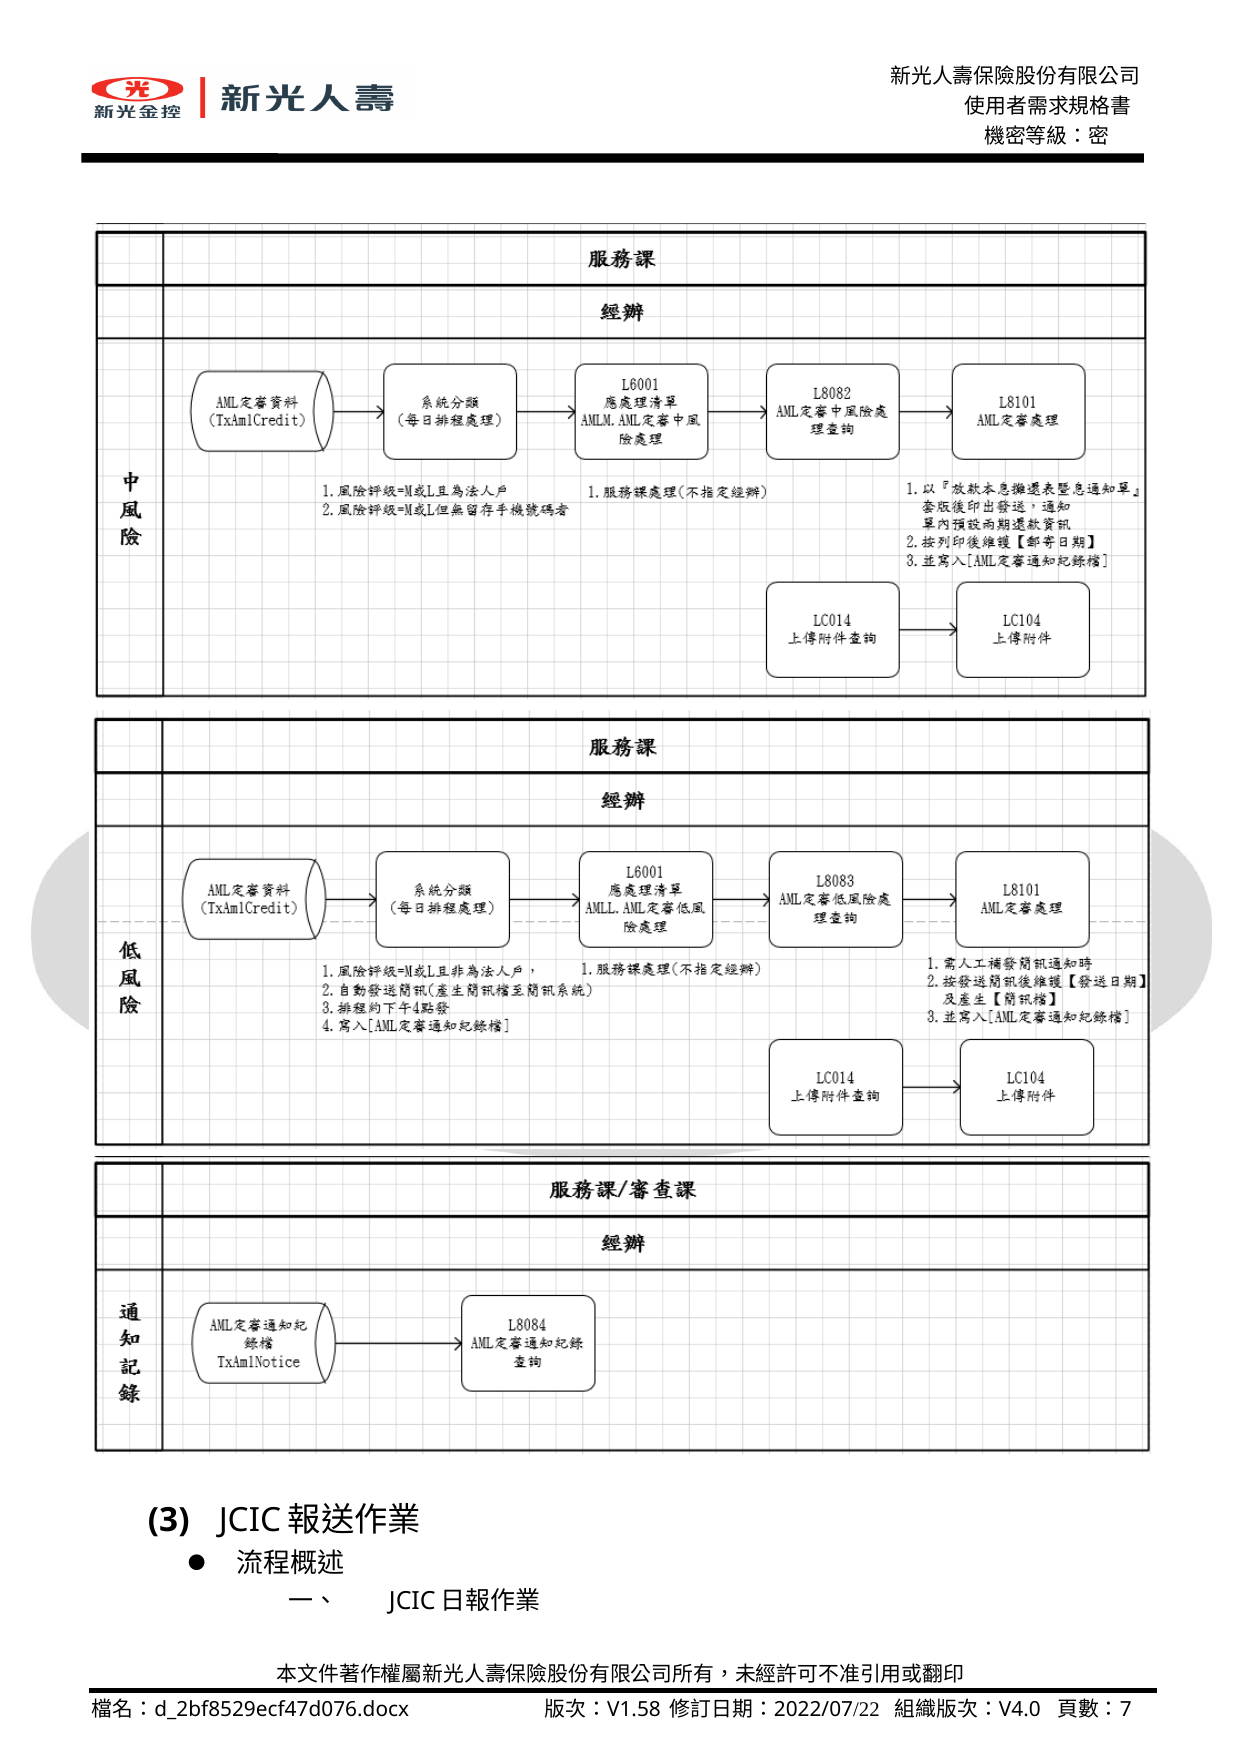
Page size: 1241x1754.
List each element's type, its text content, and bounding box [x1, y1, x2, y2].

list 流程概述 [186, 1541, 1152, 1580]
picture [88, 223, 1152, 699]
list JCIC日報作業 [289, 1580, 1152, 1618]
picture [91, 61, 417, 118]
subtitle JCIC報送作業 [148, 1492, 1152, 1541]
picture [25, 710, 1215, 1454]
